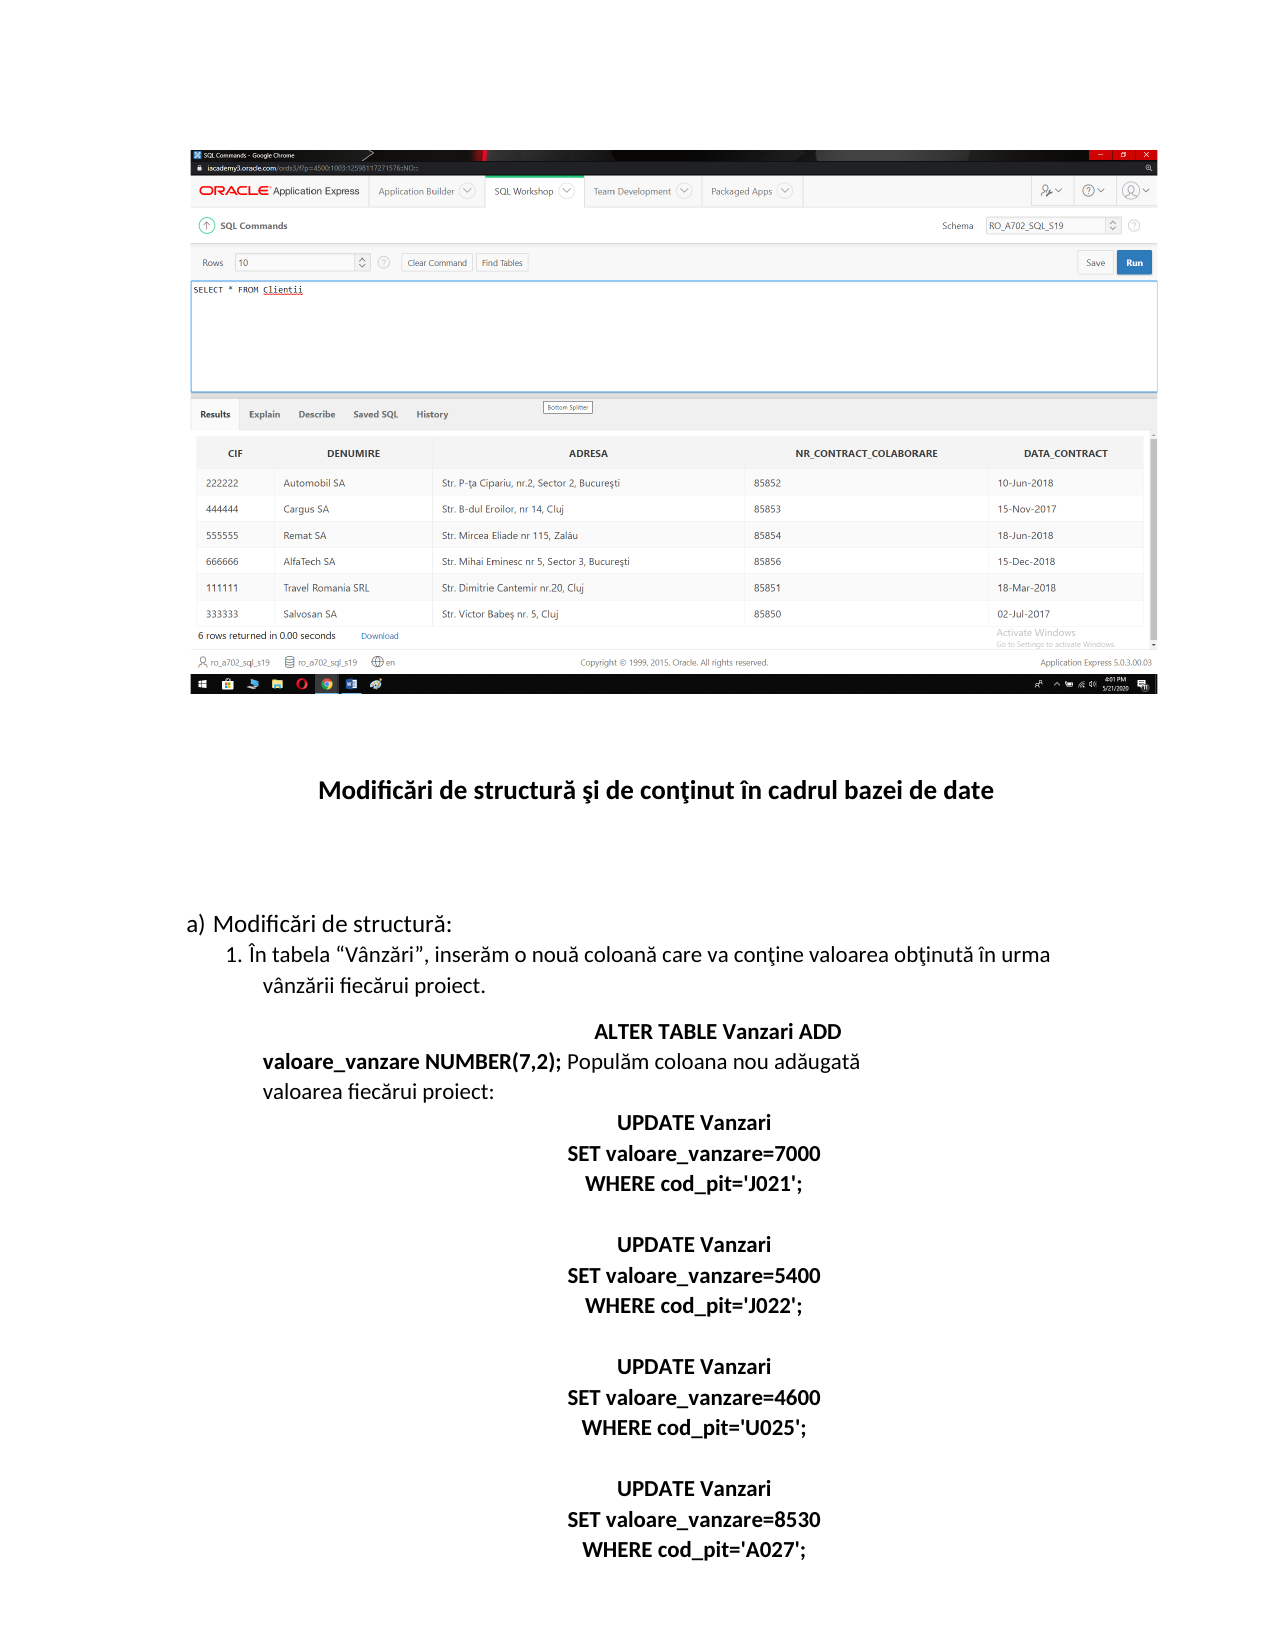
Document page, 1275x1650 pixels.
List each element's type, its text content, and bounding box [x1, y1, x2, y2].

text WHERE cod_pit='U025'; [150, 1413, 1238, 1442]
text SET valoare_vanzare=8530 [150, 1505, 1238, 1533]
text ALTER TABLE Vanzari ADD valoare_vanzare NUMBER(7,2); Populăm coloana nou adăugată valoarea fiecărui proiect: [263, 1017, 867, 1105]
text UPDATE Vanzari [150, 1352, 1238, 1380]
text SET valoare_vanzare=4600 [150, 1383, 1238, 1411]
text WHERE cod_pit='J021'; [150, 1169, 1238, 1197]
text SET valoare_vanzare=7000 [150, 1139, 1238, 1167]
text WHERE cod_pit='J022'; [150, 1291, 1238, 1319]
text UPDATE Vanzari [150, 1108, 1238, 1136]
subtitle Modificări de structură şi de conţinut în cadrul bazei de date [82, 773, 1231, 806]
text 1. În tabela “Vânzări”, inserăm o nouă coloană care va conţine valoarea obţinută în urma vânzării fiecărui proiect. [225, 941, 1126, 999]
text WHERE cod_pit='A027'; [150, 1536, 1238, 1564]
picture [190, 150, 1158, 694]
text UPDATE Vanzari [150, 1230, 1238, 1258]
text SET valoare_vanzare=5400 [150, 1261, 1238, 1289]
text UPDATE Vanzari [150, 1474, 1238, 1502]
text a) Modificări de structură: [186, 908, 1268, 938]
